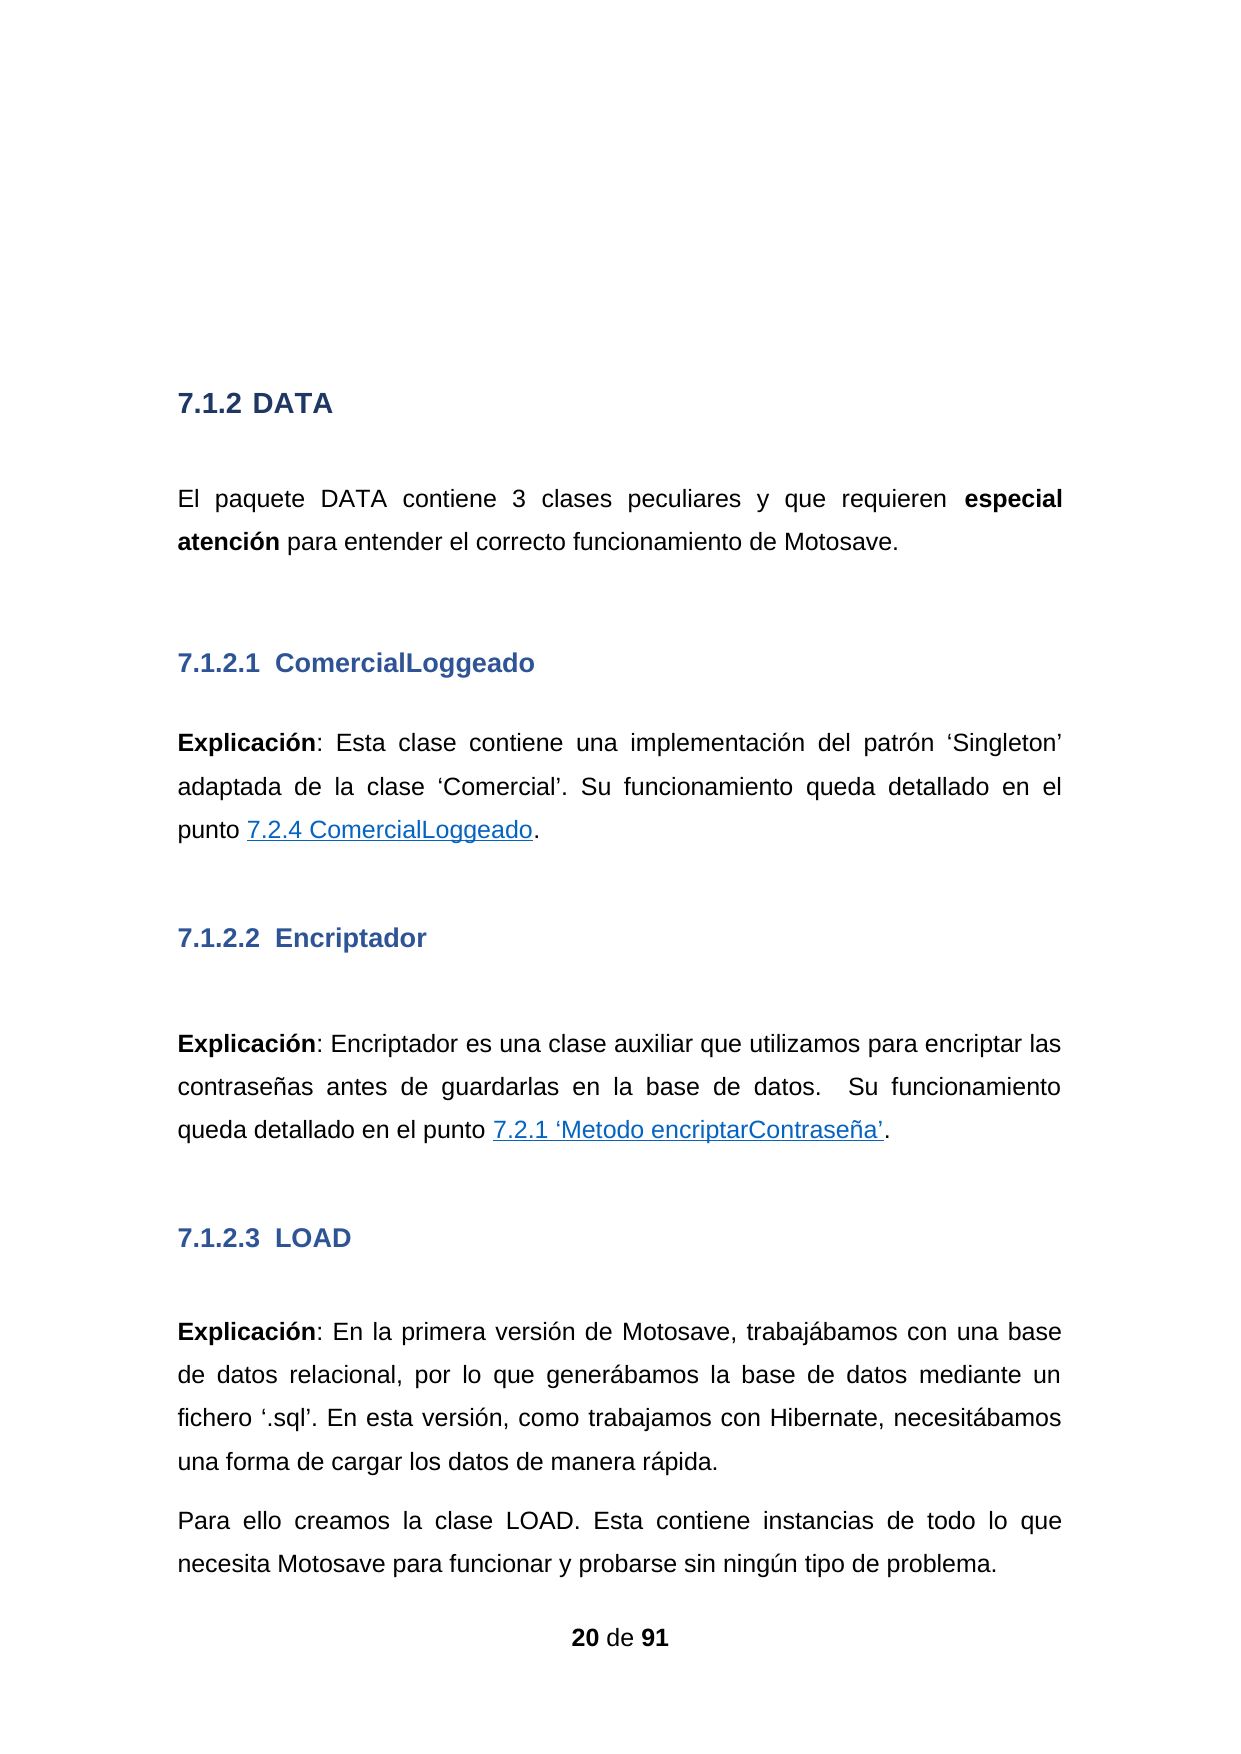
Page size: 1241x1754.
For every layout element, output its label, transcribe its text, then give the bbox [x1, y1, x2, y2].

subtitle ComercialLoggeado [177, 647, 1063, 678]
text Explicación: En la primera versión de Motosave, trabajábamos con una base de datos relacional, por lo que generábamos la base de datos mediante un fichero ‘.sql’. En esta versión, como trabajamos con Hibernate, necesitábamos una forma de cargar los datos de manera rápida. [177, 1317, 1063, 1475]
text El paquete DATA contiene 3 clases peculiares y que requieren especial atención para entender el correcto funcionamiento de Motosave. [177, 484, 1063, 556]
subtitle Encriptador [177, 922, 1063, 953]
text Explicación: Esta clase contiene una implementación del patrón ‘Singleton’ adaptada de la clase ‘Comercial’. Su funcionamiento queda detallado en el punto 7.2.4 ComercialLoggeado. [177, 728, 1063, 843]
subtitle LOAD [177, 1222, 1063, 1254]
text Explicación: Encriptador es una clase auxiliar que utilizamos para encriptar las contraseñas antes de guardarlas en la base de datos. Su funcionamiento queda detallado en el punto 7.2.1 ‘Metodo encriptarContraseña’. [177, 1029, 1063, 1144]
subtitle DATA [177, 386, 1063, 420]
text Para ello creamos la clase LOAD. Esta contiene instancias de todo lo que necesita Motosave para funcionar y probarse sin ningún tipo de problema. [177, 1506, 1063, 1578]
